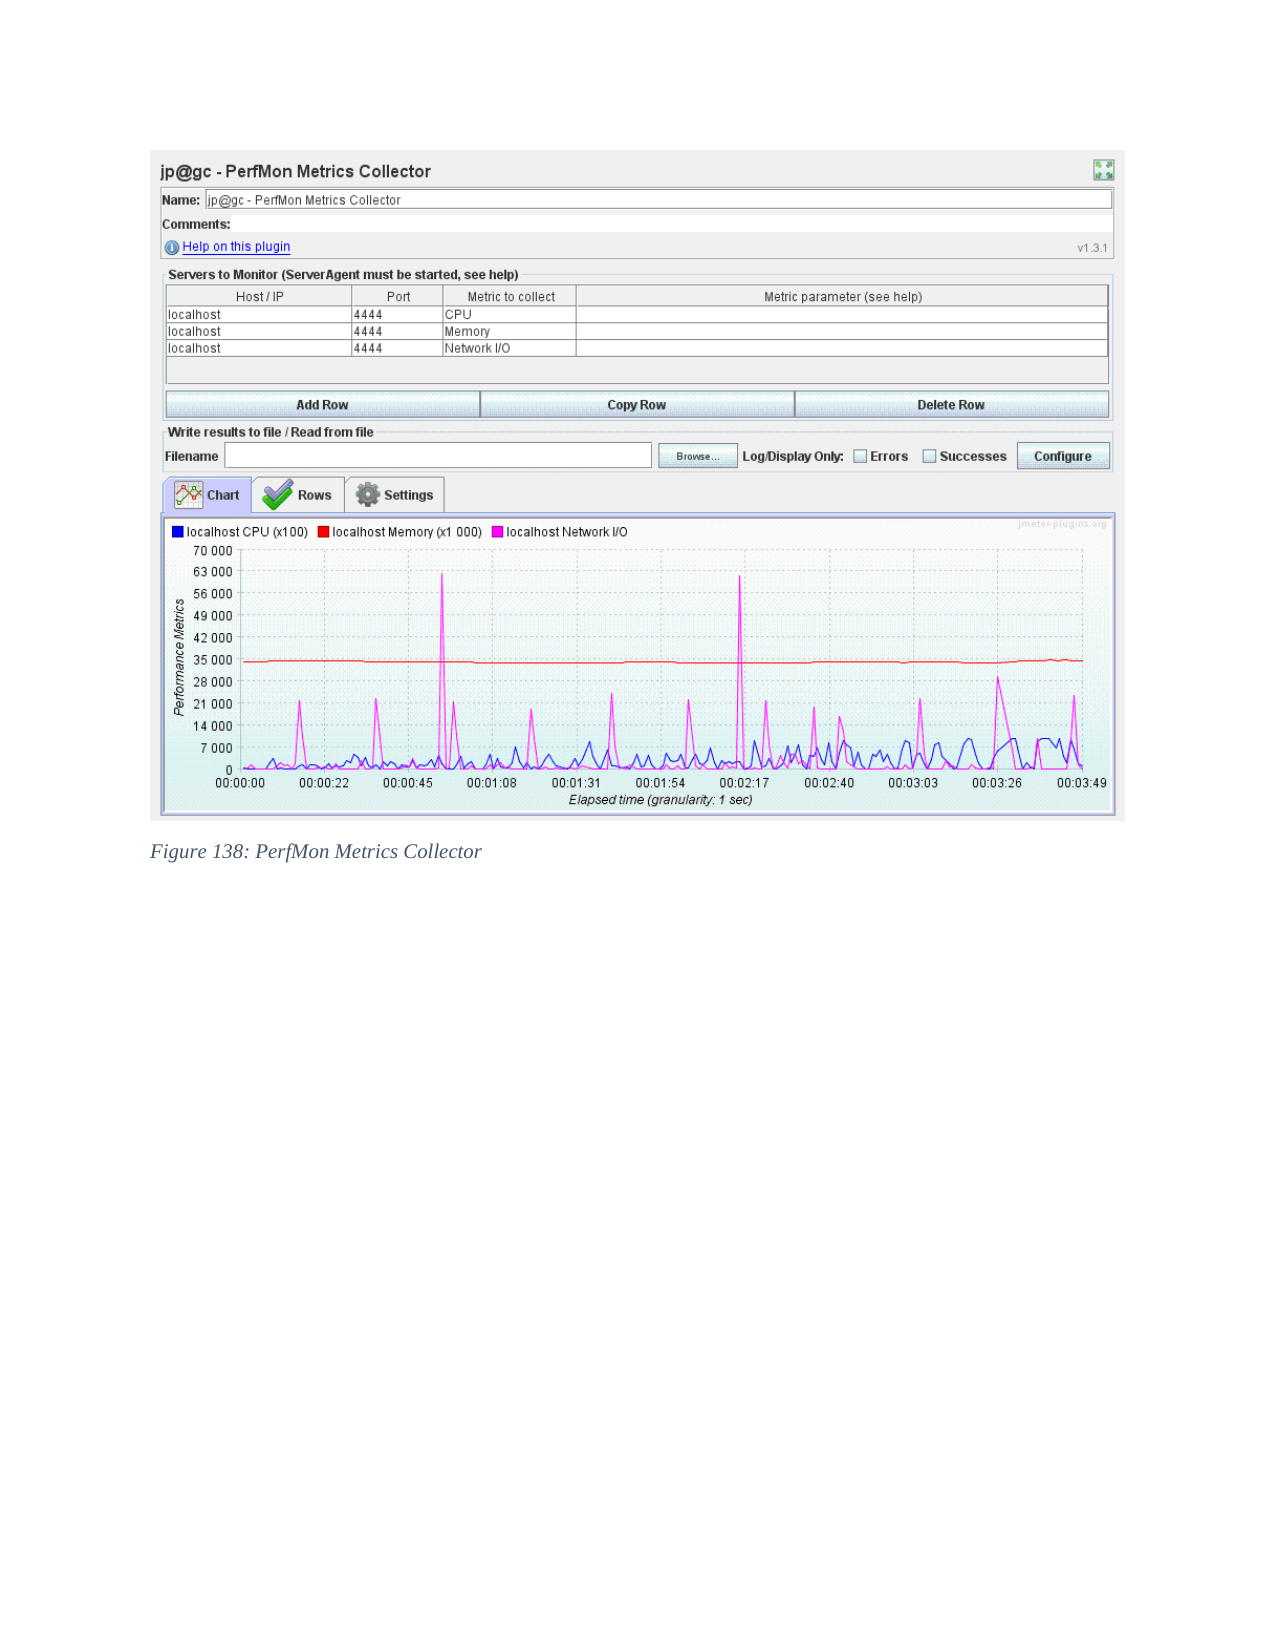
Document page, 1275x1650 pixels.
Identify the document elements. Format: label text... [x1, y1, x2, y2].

picture [150, 150, 1125, 821]
text Figure 138: PerfMon Metrics Collector [150, 839, 1125, 863]
